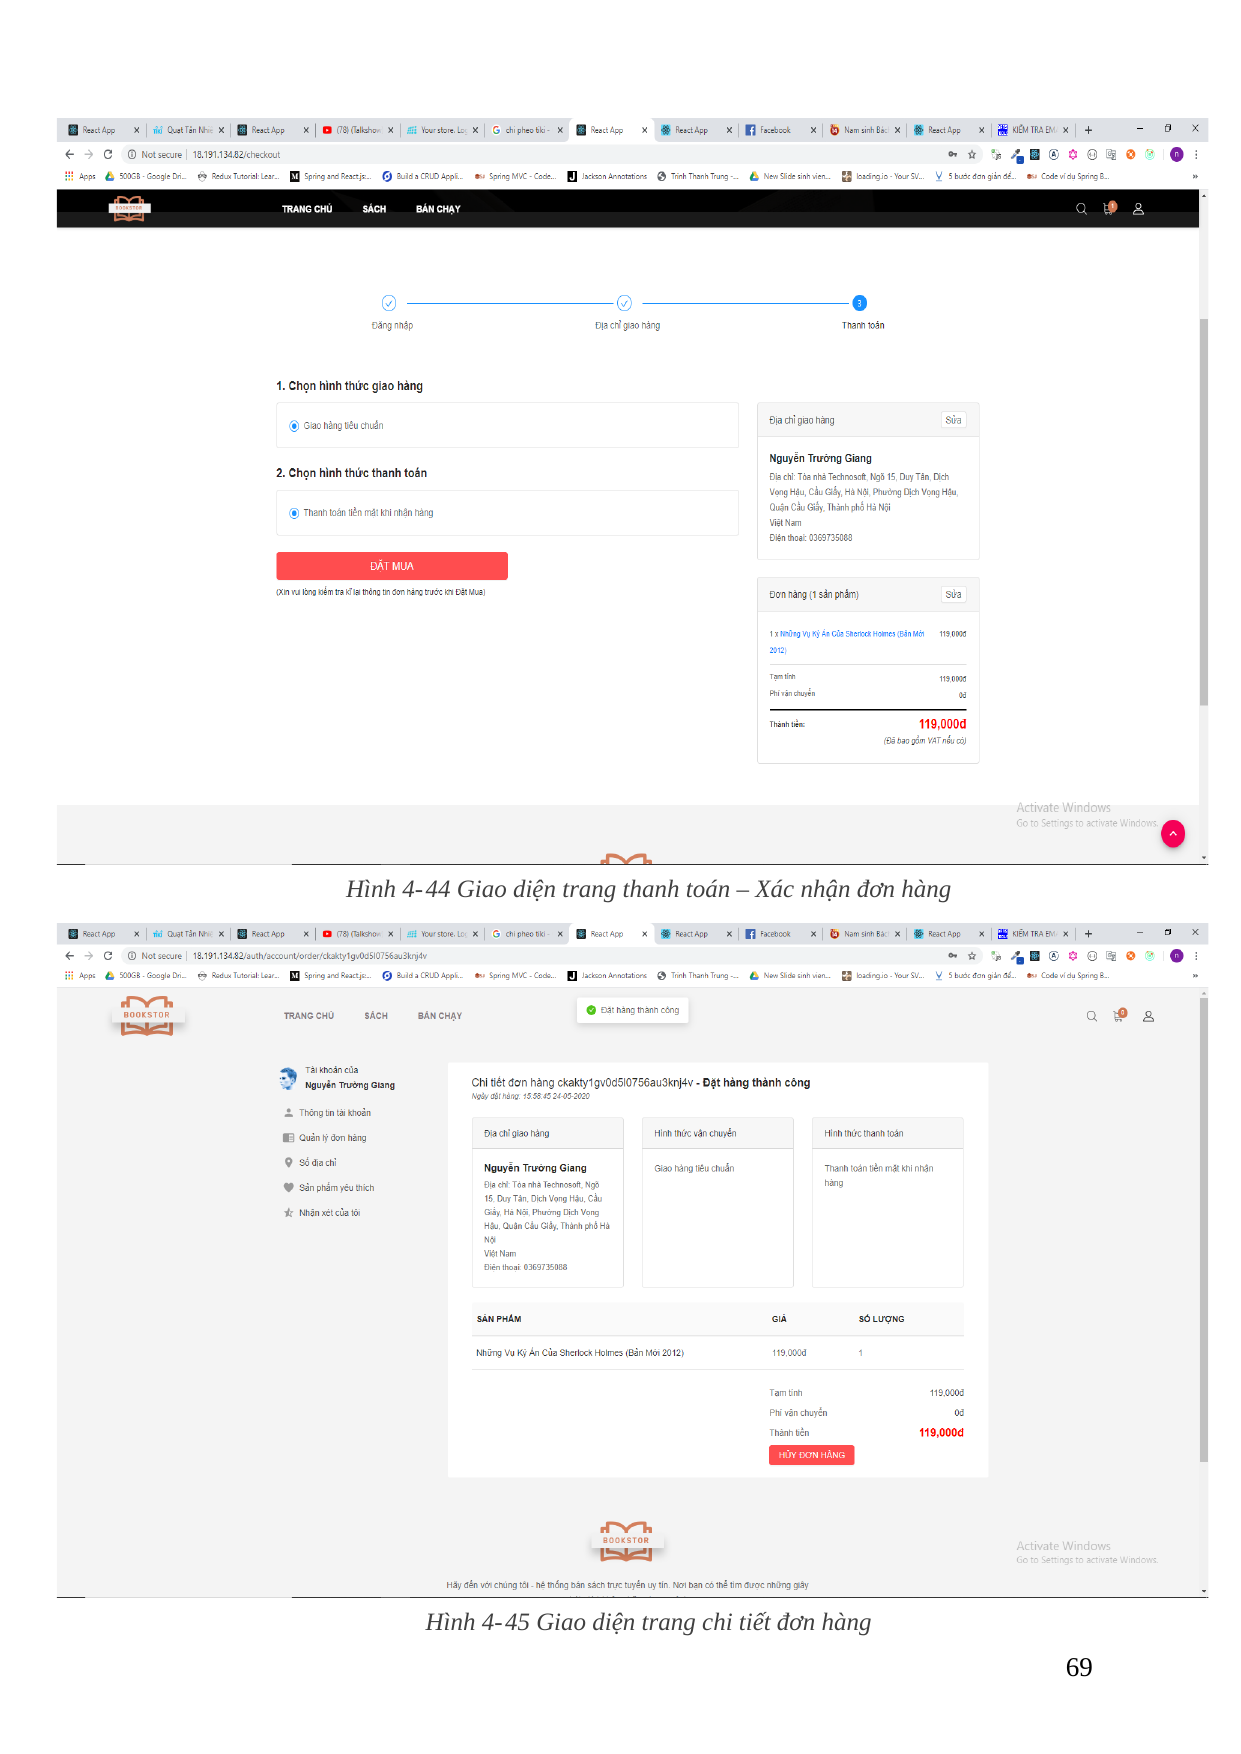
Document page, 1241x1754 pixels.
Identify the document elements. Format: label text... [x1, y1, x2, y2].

picture [56, 923, 1209, 1598]
picture [56, 118, 1209, 865]
